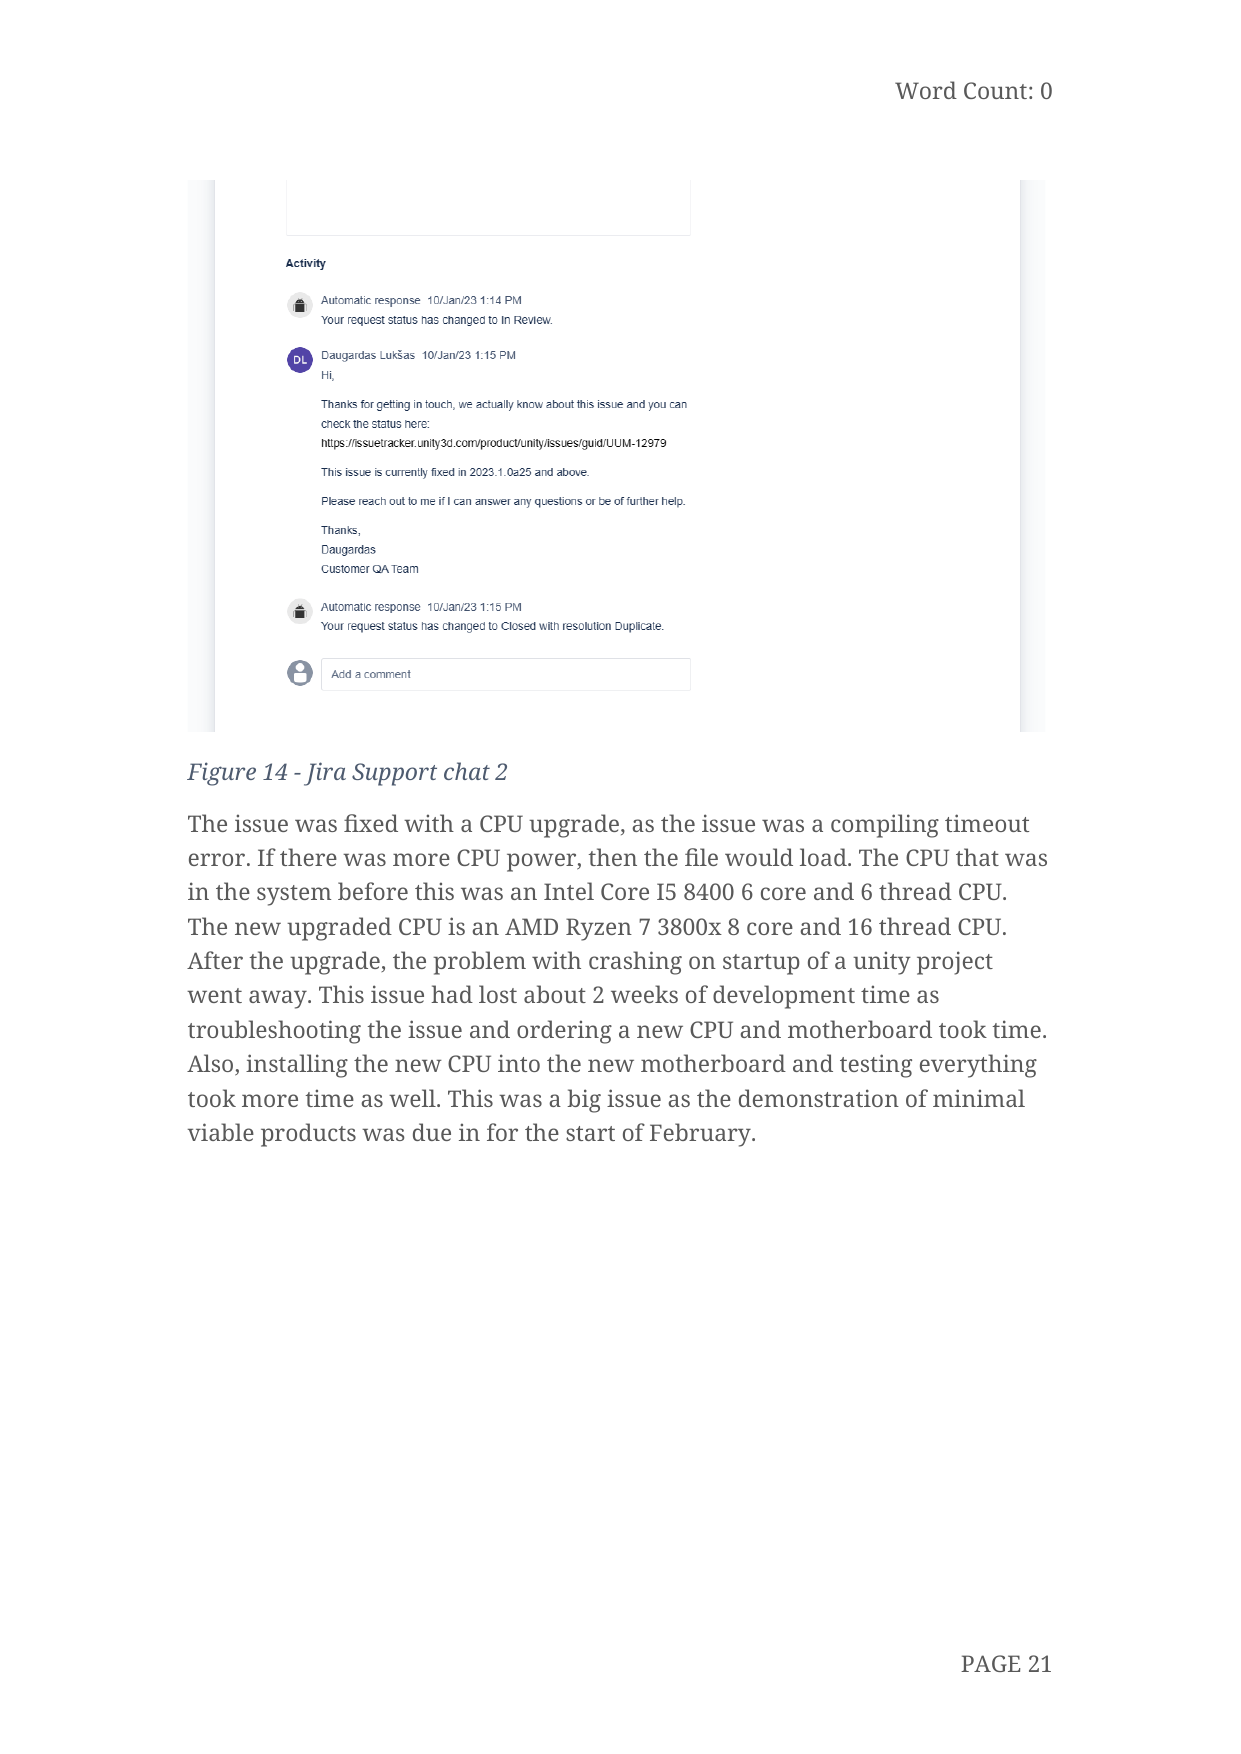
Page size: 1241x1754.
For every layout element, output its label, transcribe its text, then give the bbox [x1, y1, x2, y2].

text The issue was fixed with a CPU upgrade, as the issue was a compiling timeout error. If there was more CPU power, then the file would load. The CPU that was in the system before this was an Intel Core I5 8400 6 core and 6 thread CPU. The new upgraded CPU is an AMD Ryzen 7 3800x 8 core and 16 thread CPU. After the upgrade, the problem with crashing on startup of a unity project went away. This issue had lost about 2 weeks of development time as troubleshooting the issue and ordering a new CPU and motherboard took time. Also, installing the new CPU into the new motherboard and testing everything took more time as well. This was a big issue as the demonstration of minimal viable products was due in for the start of February. [187, 808, 1053, 1148]
picture [187, 180, 1046, 732]
